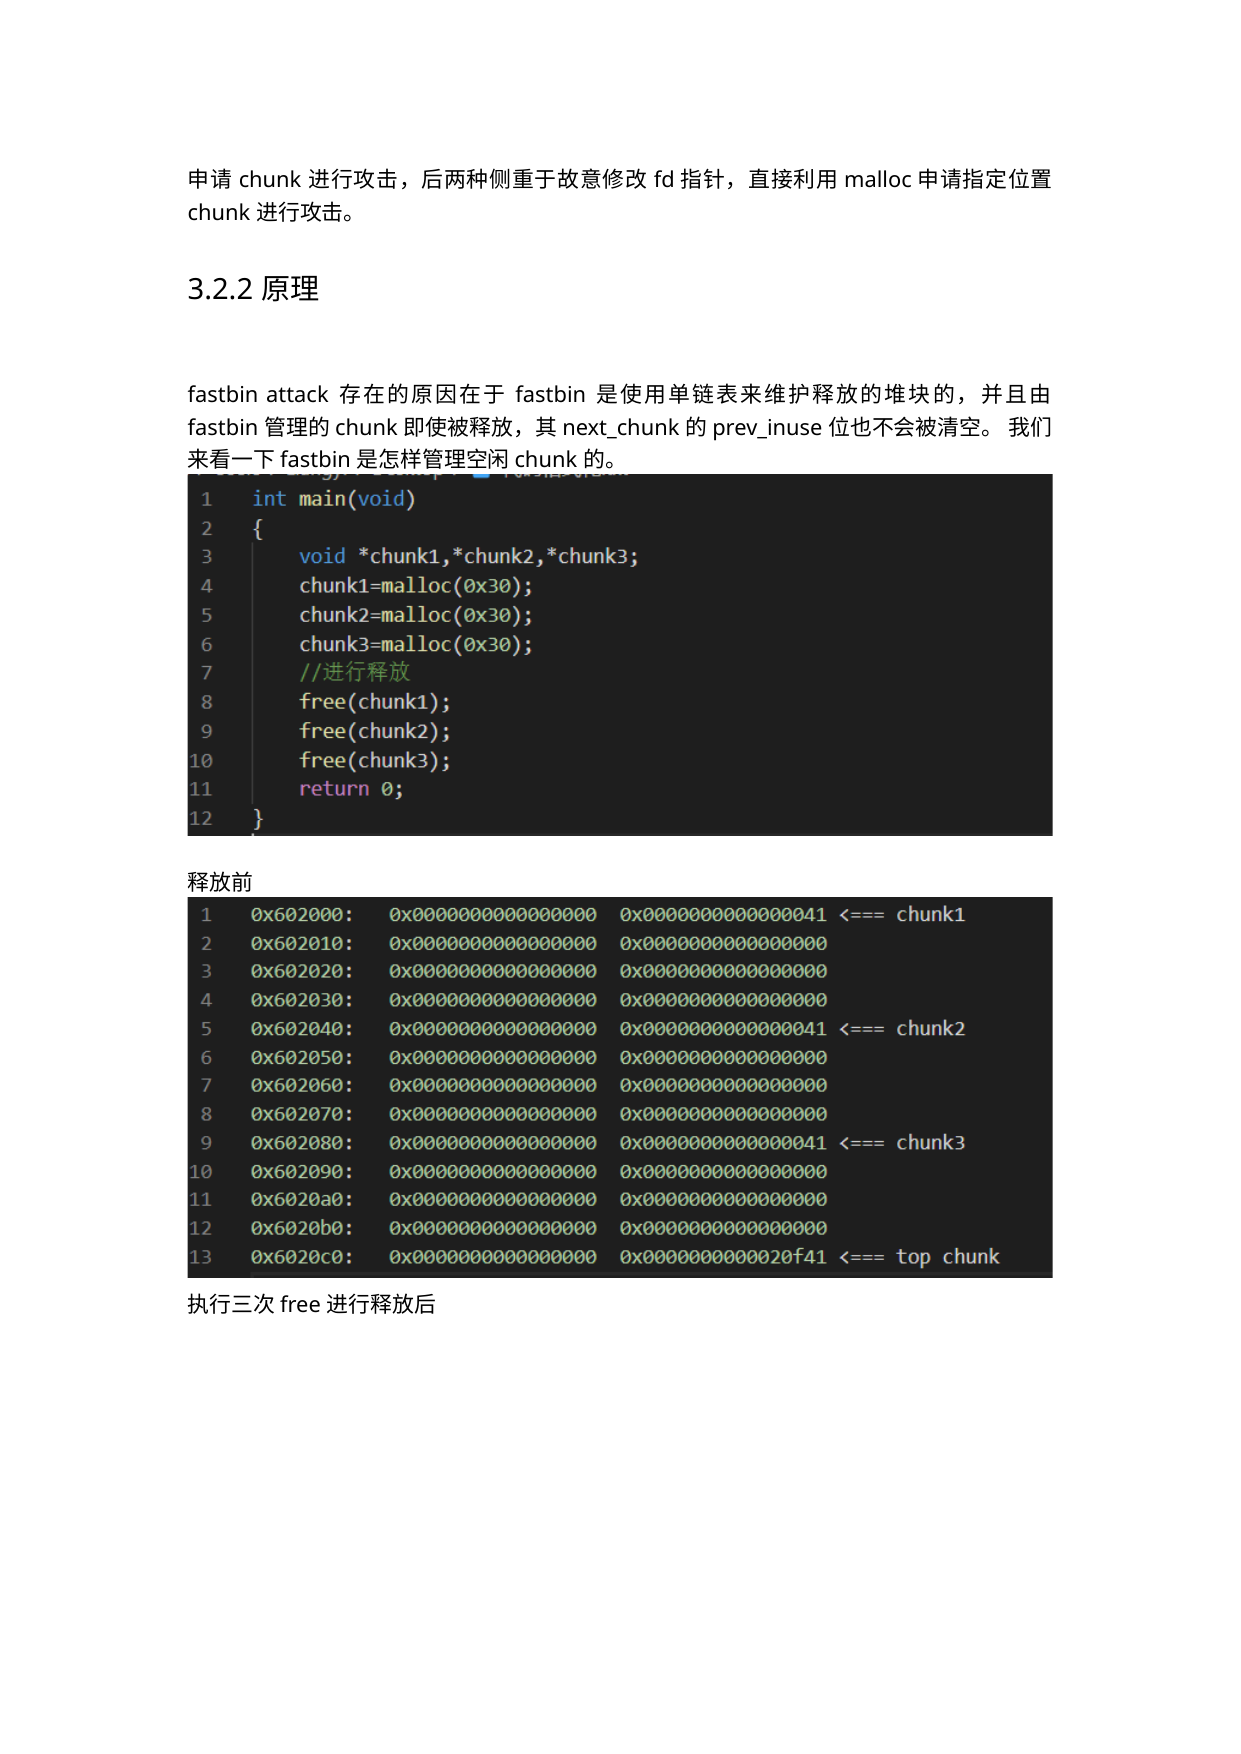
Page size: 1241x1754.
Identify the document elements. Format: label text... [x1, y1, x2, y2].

text 执行三次 free 进行释放后 [187, 1287, 1053, 1319]
text fastbin attack 存在的原因在于 fastbin 是使用单链表来维护释放的堆块的，并且由 fastbin 管理的 chunk 即使被释放，其 next_chunk 的 prev_inuse 位也不会被清空。 我们来看一下 fastbin 是怎样管理空闲 chunk 的。 [187, 377, 1053, 474]
subtitle 3.2.2 原理 [187, 254, 1053, 319]
picture [187, 897, 1053, 1278]
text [187, 162, 1053, 227]
picture [187, 474, 1053, 836]
text 释放前 [187, 864, 1053, 897]
